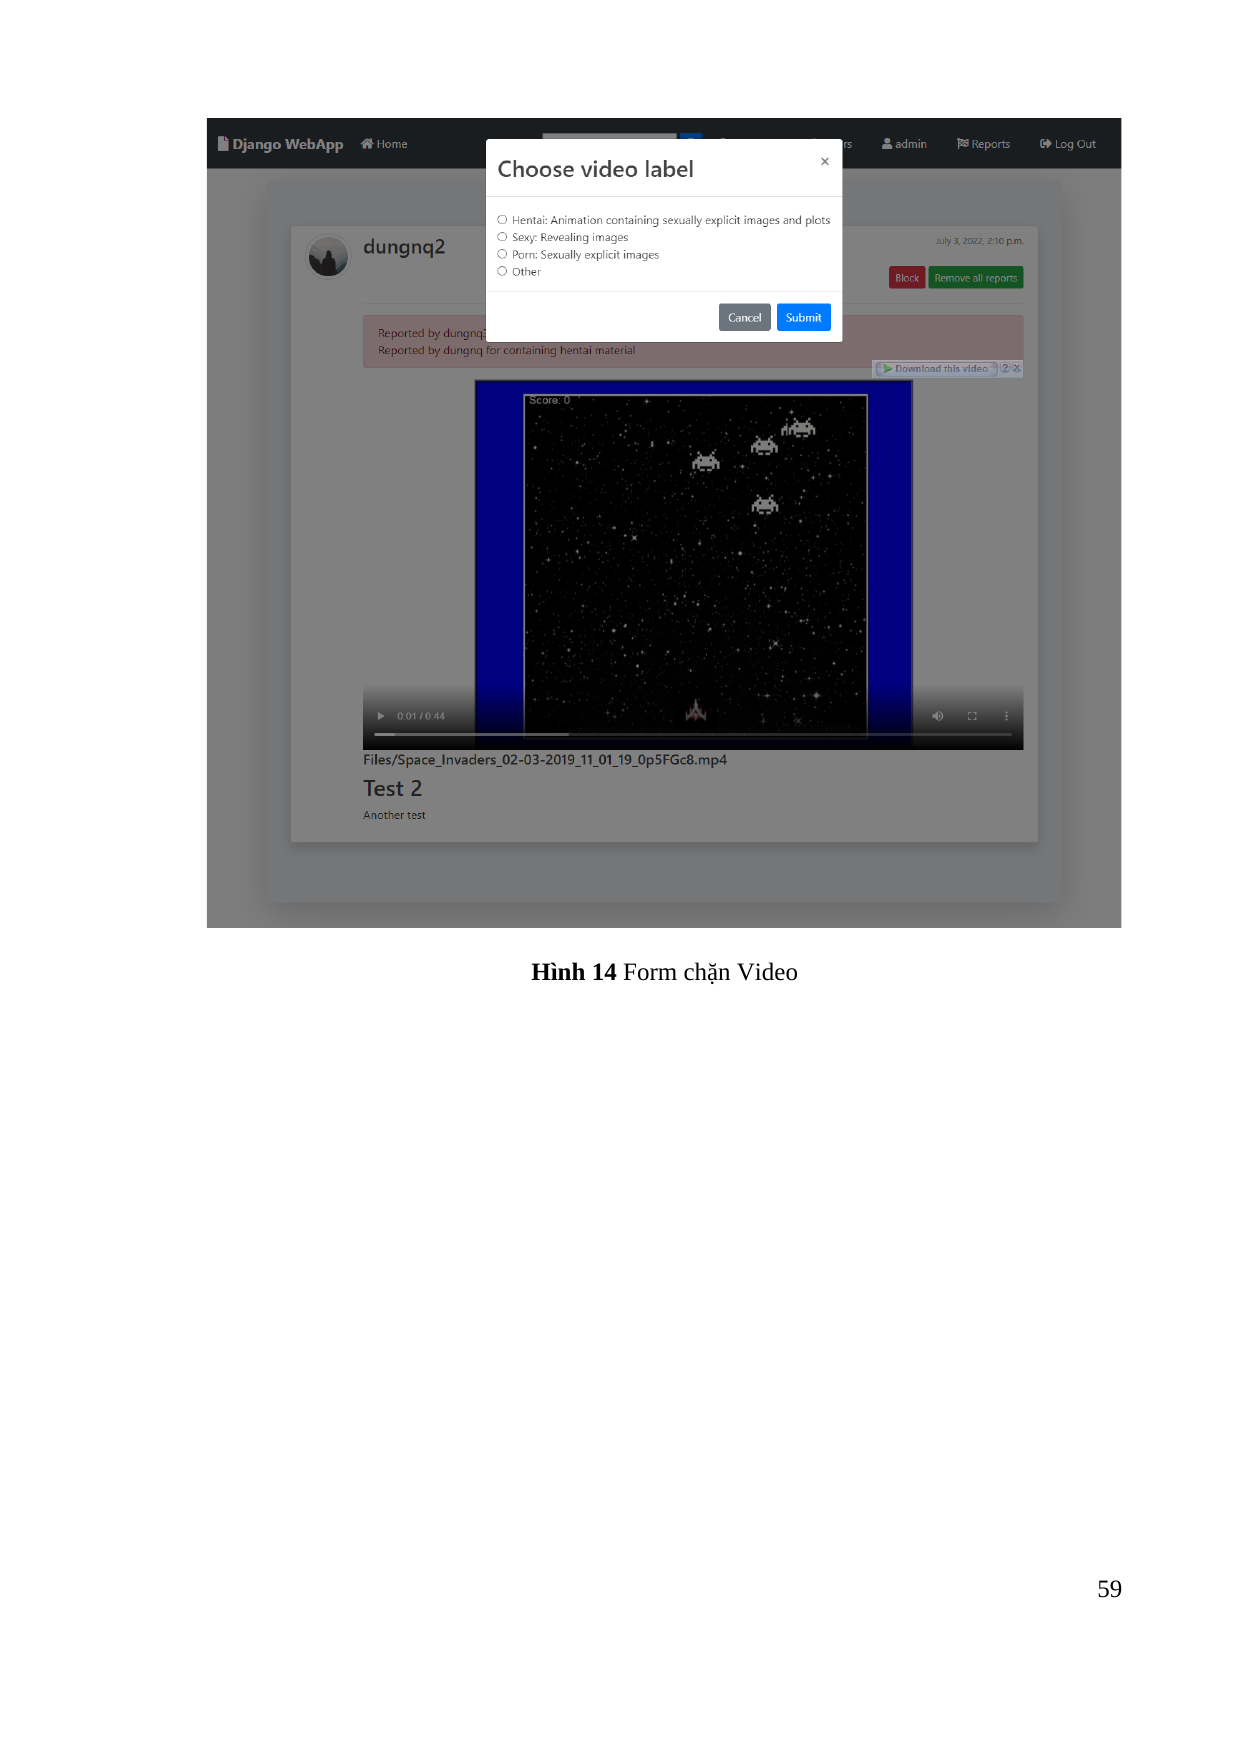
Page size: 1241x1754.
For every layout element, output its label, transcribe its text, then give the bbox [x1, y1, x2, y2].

text Hình 14 Form chặn Video [207, 957, 1122, 986]
picture [206, 118, 1122, 928]
